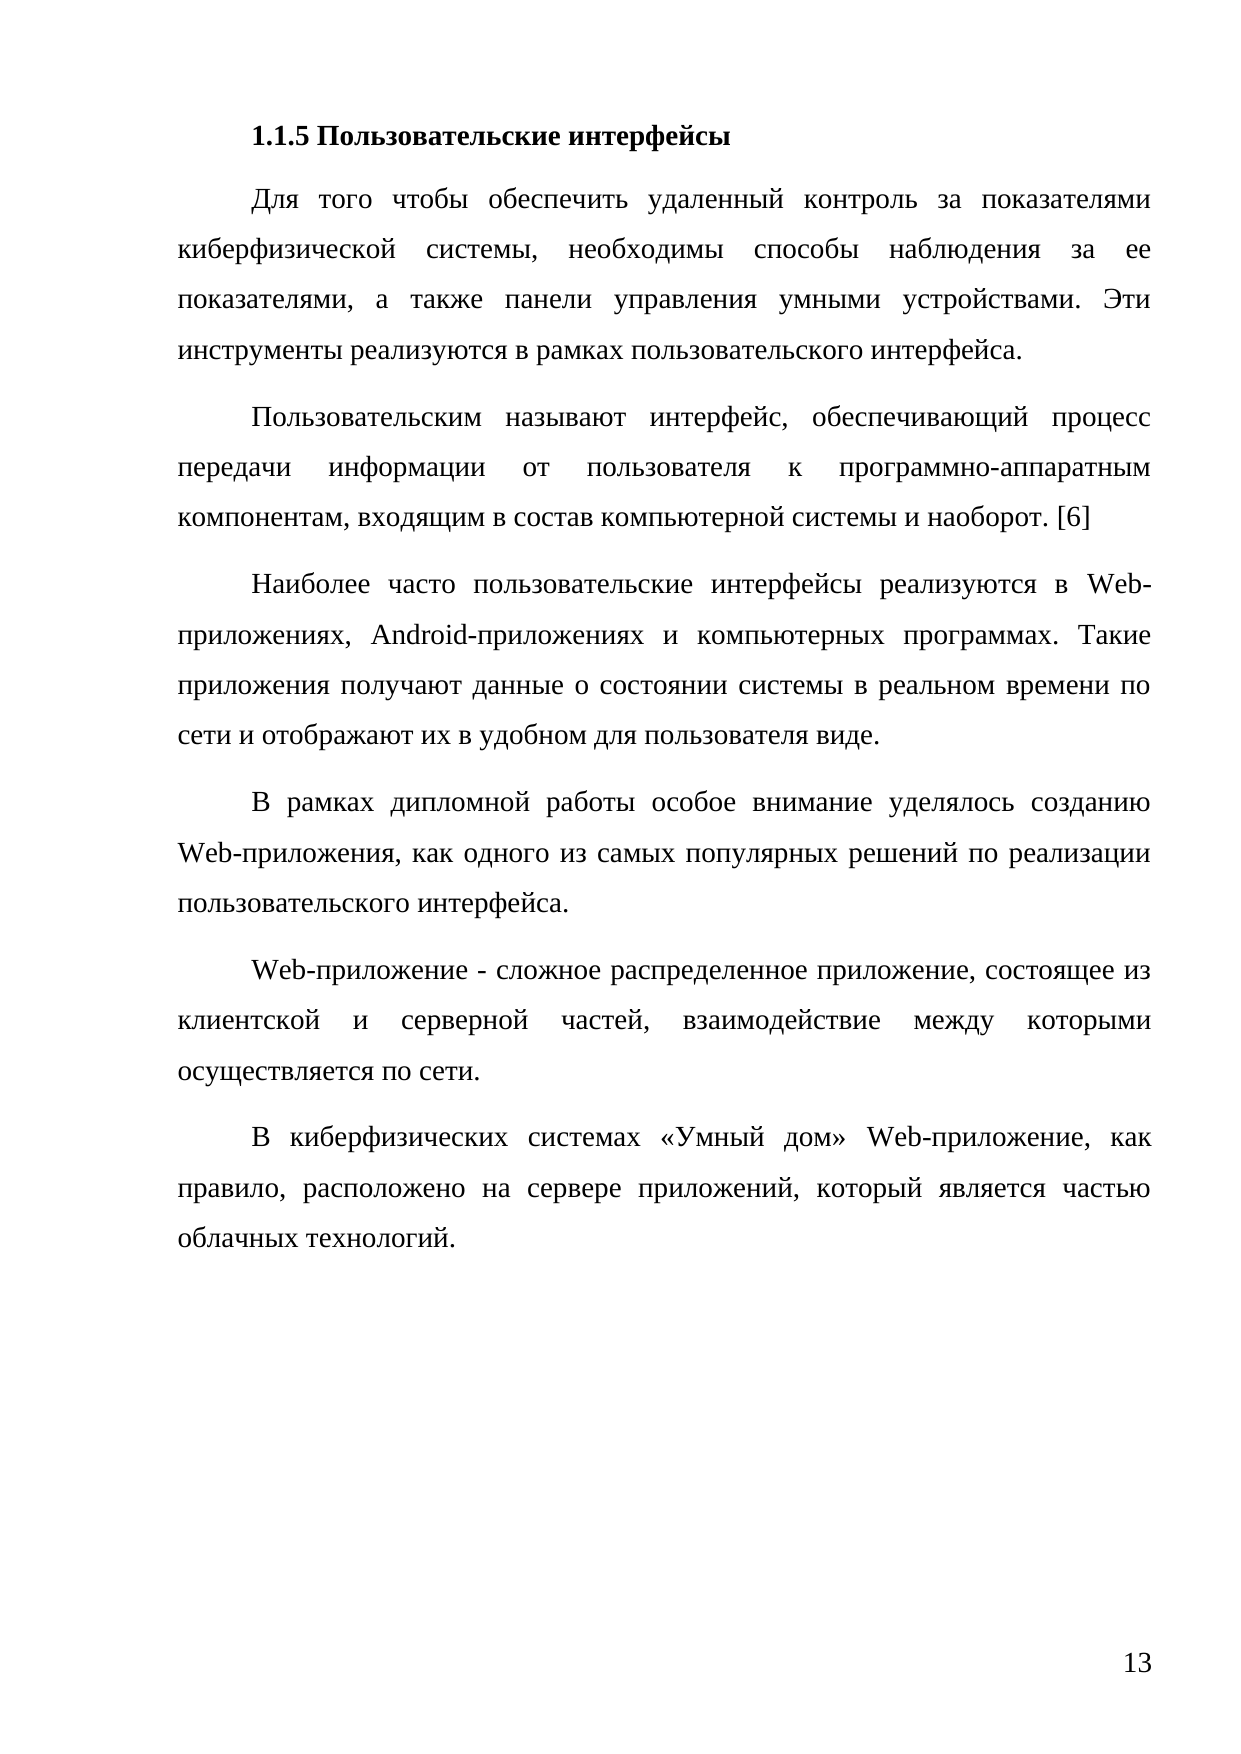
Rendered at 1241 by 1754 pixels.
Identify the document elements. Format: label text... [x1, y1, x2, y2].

text Пользовательским называют интерфейс, обеспечивающий процесс передачи информации от пользователя к программно-аппаратным компонентам, входящим в состав компьютерной системы и наоборот. [177, 399, 1152, 533]
text В киберфизических системах «Умный дом» Web-приложение, как правило, расположено на сервере приложений, который является частью облачных технологий. [177, 1119, 1152, 1254]
text В рамках дипломной работы особое внимание уделялось созданию Web-приложения, как одного из самых популярных решений по реализации пользовательского интерфейса. [177, 784, 1152, 918]
text Web-приложение - сложное распределенное приложение, состоящее из клиентской и серверной частей, взаимодействие между которыми осуществляется по сети. [177, 952, 1152, 1086]
subtitle 1.1.5 Пользовательские интерфейсы [177, 118, 1152, 152]
text Наиболее часто пользовательские интерфейсы реализуются в Web-приложениях, Android-приложениях и компьютерных программах. Такие приложения получают данные о состоянии системы в реальном времени по сети и отображают их в удобном для пользователя виде. [177, 566, 1152, 751]
text Для того чтобы обеспечить удаленный контроль за показателями киберфизической системы, необходимы способы наблюдения за ее показателями, а также панели управления умными устройствами. Эти инструменты реализуются в рамках пользовательского интерфейса. [177, 181, 1152, 365]
